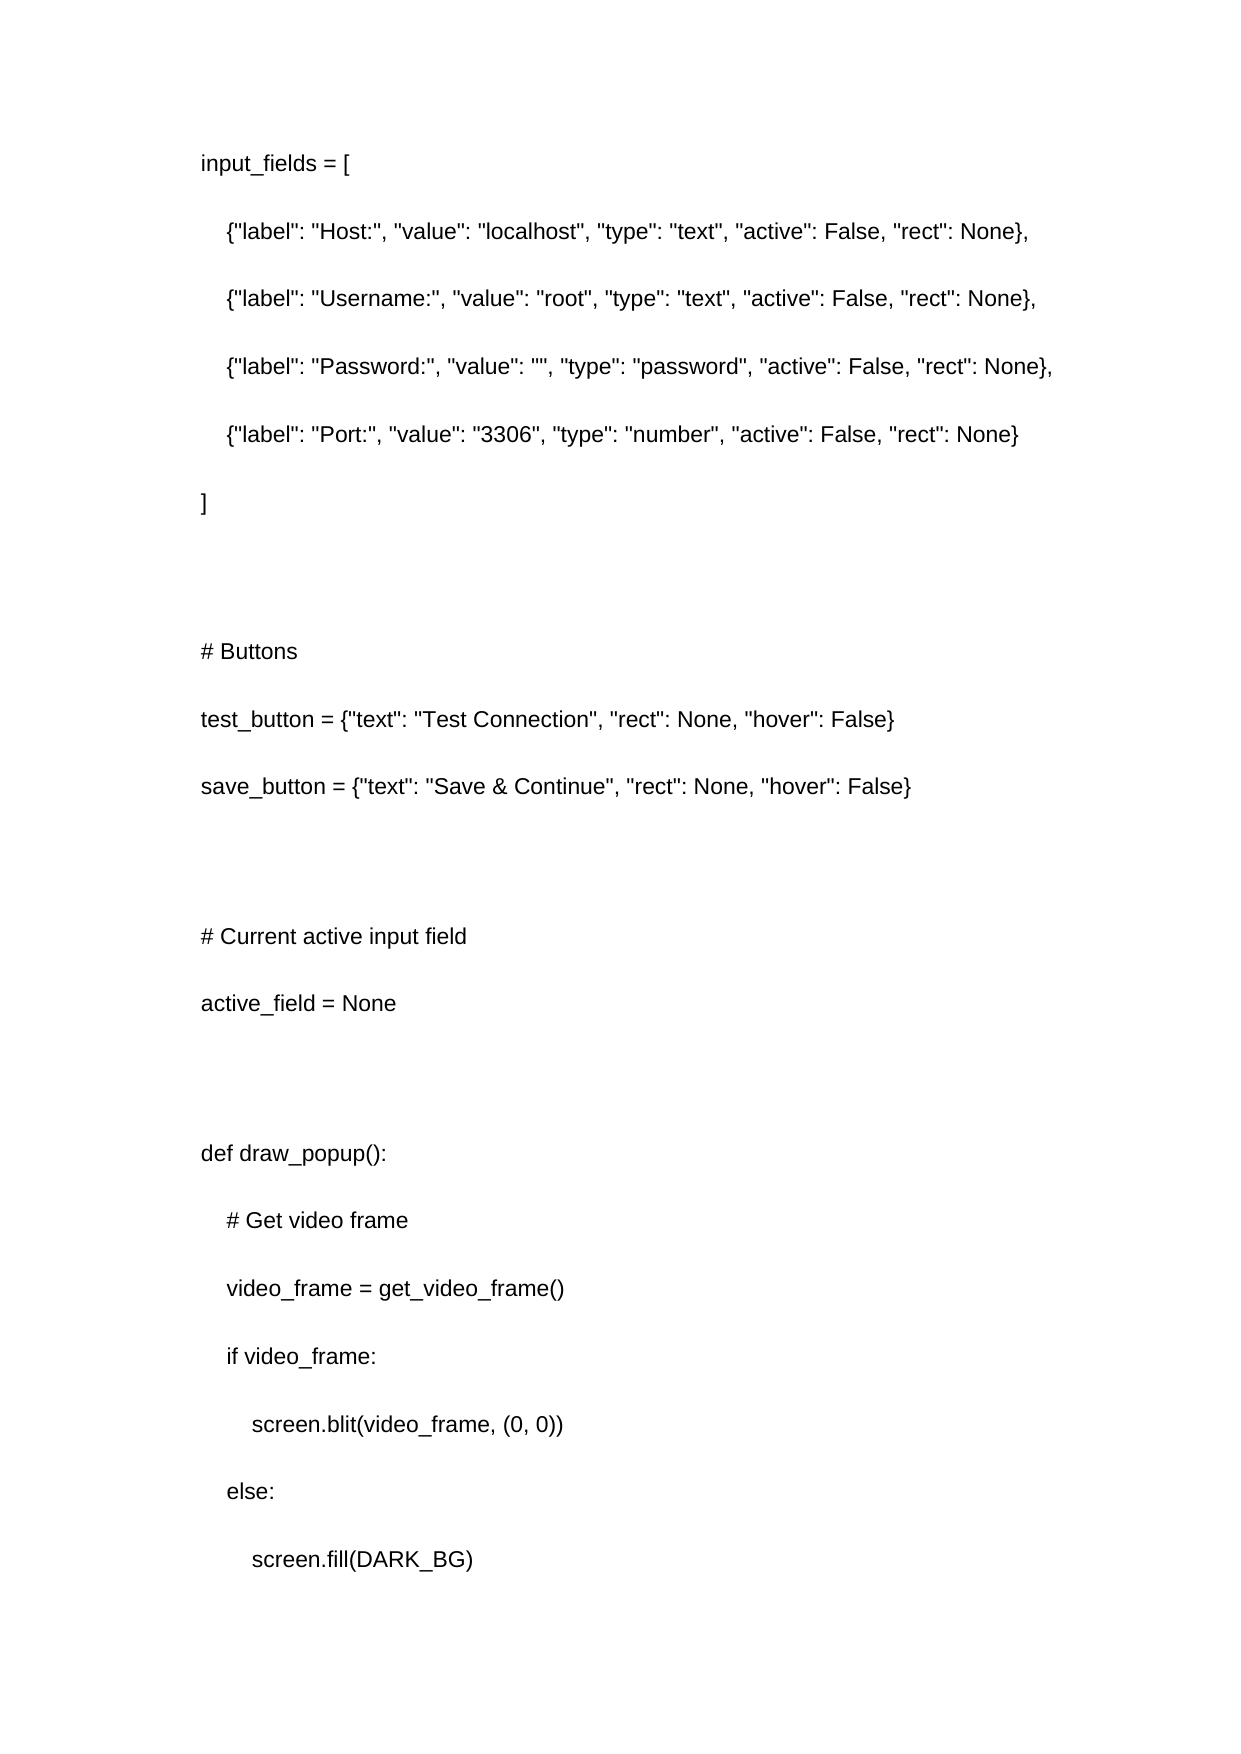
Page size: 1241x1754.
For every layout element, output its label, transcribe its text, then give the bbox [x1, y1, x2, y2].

subtitle # Current active input field [150, 923, 1090, 949]
subtitle save_button = {"text": "Save & Continue", "rect": None, "hover": False} [150, 773, 1090, 800]
subtitle {"label": "Port:", "value": "3306", "type": "number", "active": False, "rect": None} [150, 421, 1090, 447]
subtitle video_frame = get_video_frame() [150, 1275, 1090, 1302]
subtitle ] [150, 488, 1090, 515]
subtitle # Get video frame [150, 1207, 1090, 1234]
subtitle {"label": "Host:", "value": "localhost", "type": "text", "active": False, "rect": None}, [150, 218, 1090, 244]
subtitle {"label": "Username:", "value": "root", "type": "text", "active": False, "rect": None}, [150, 285, 1090, 312]
subtitle def draw_popup(): [150, 1140, 1090, 1166]
subtitle if video_frame: [150, 1343, 1090, 1369]
subtitle # Buttons [150, 638, 1090, 664]
subtitle test_button = {"text": "Test Connection", "rect": None, "hover": False} [150, 706, 1090, 732]
subtitle {"label": "Password:", "value": "", "type": "password", "active": False, "rect": None}, [150, 353, 1090, 379]
subtitle else: [150, 1478, 1090, 1505]
subtitle screen.blit(video_frame, (0, 0)) [150, 1411, 1090, 1437]
subtitle input_fields = [ [150, 150, 1090, 176]
subtitle active_field = None [150, 990, 1090, 1017]
subtitle screen.fill(DARK_BG) [150, 1546, 1090, 1572]
